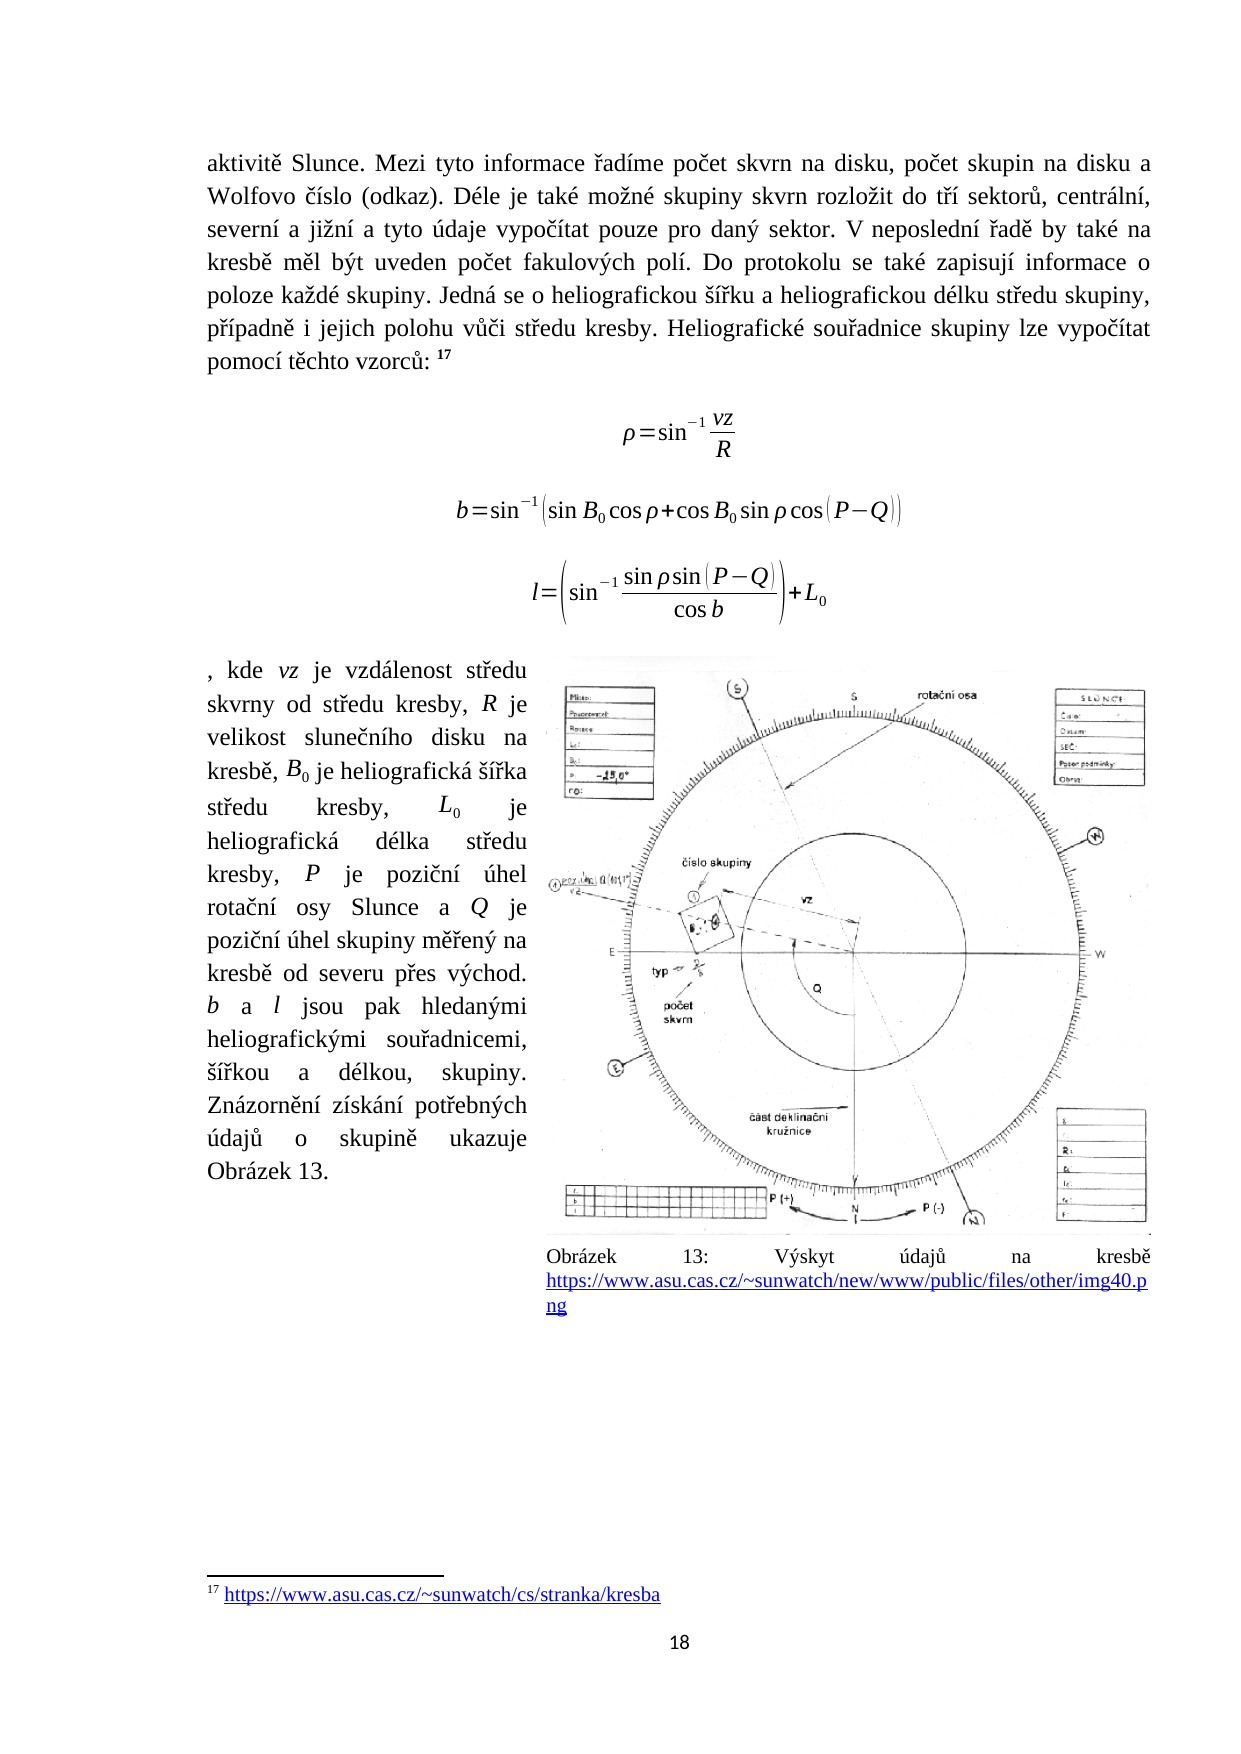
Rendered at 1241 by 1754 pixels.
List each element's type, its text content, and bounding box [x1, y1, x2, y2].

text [207, 148, 1152, 374]
text , kde je vzdálenost středu skvrny od středu kresby, je velikost slunečního disku na kresbě, je heliografická šířka středu kresby, je heliografická délka středu kresby, je poziční úhel rotační osy Slunce a je poziční úhel skupiny měřený na kresbě od severu přes východ. a jsou pak hledanými heliografickými souřadnicemi, šířkou a délkou, skupiny. Znázornění získání potřebných údajů o skupině ukazuje Obrázek 13. [207, 656, 546, 1185]
picture [546, 656, 1151, 1235]
